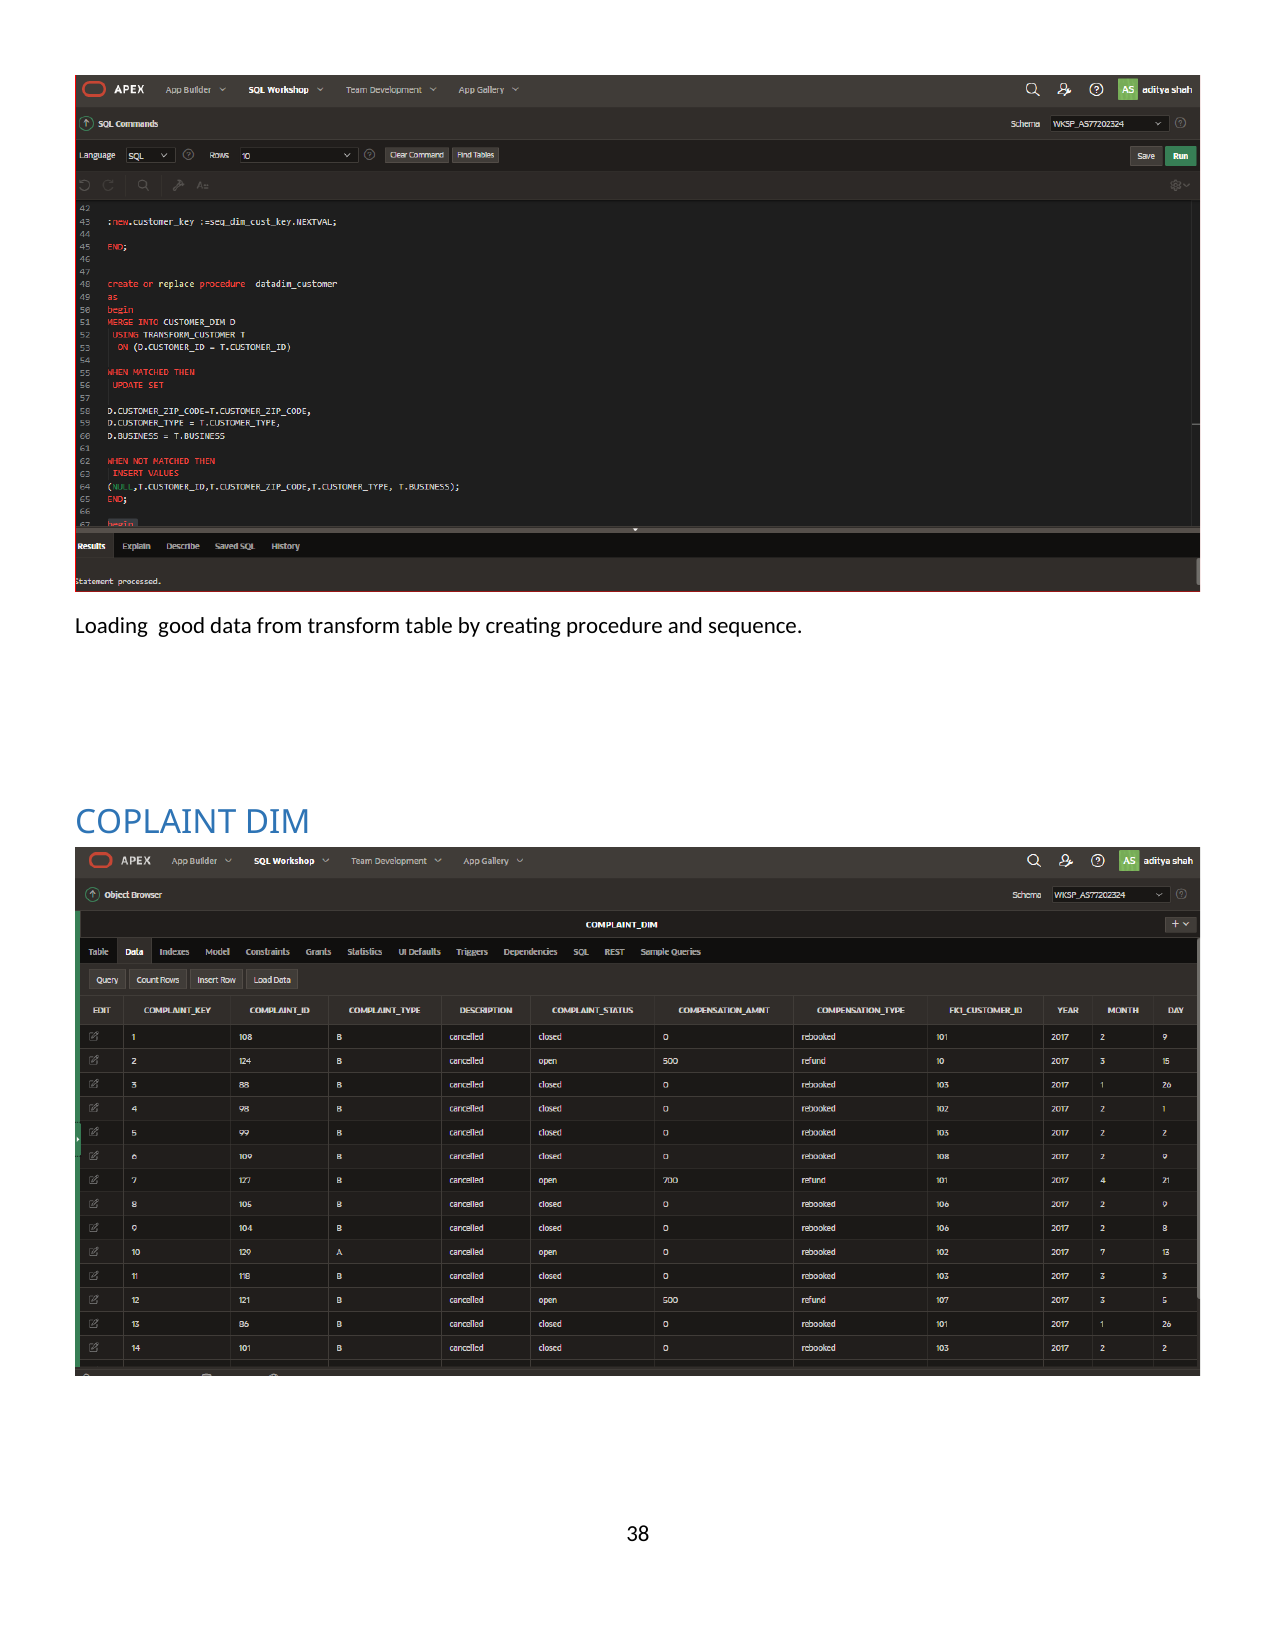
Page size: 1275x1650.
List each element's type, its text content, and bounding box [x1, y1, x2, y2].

subtitle COPLAINT DIM [75, 798, 1200, 844]
picture [75, 847, 1200, 1376]
picture [75, 75, 1200, 592]
text Loading good data from transform table by creating procedure and sequence. [75, 611, 1200, 639]
